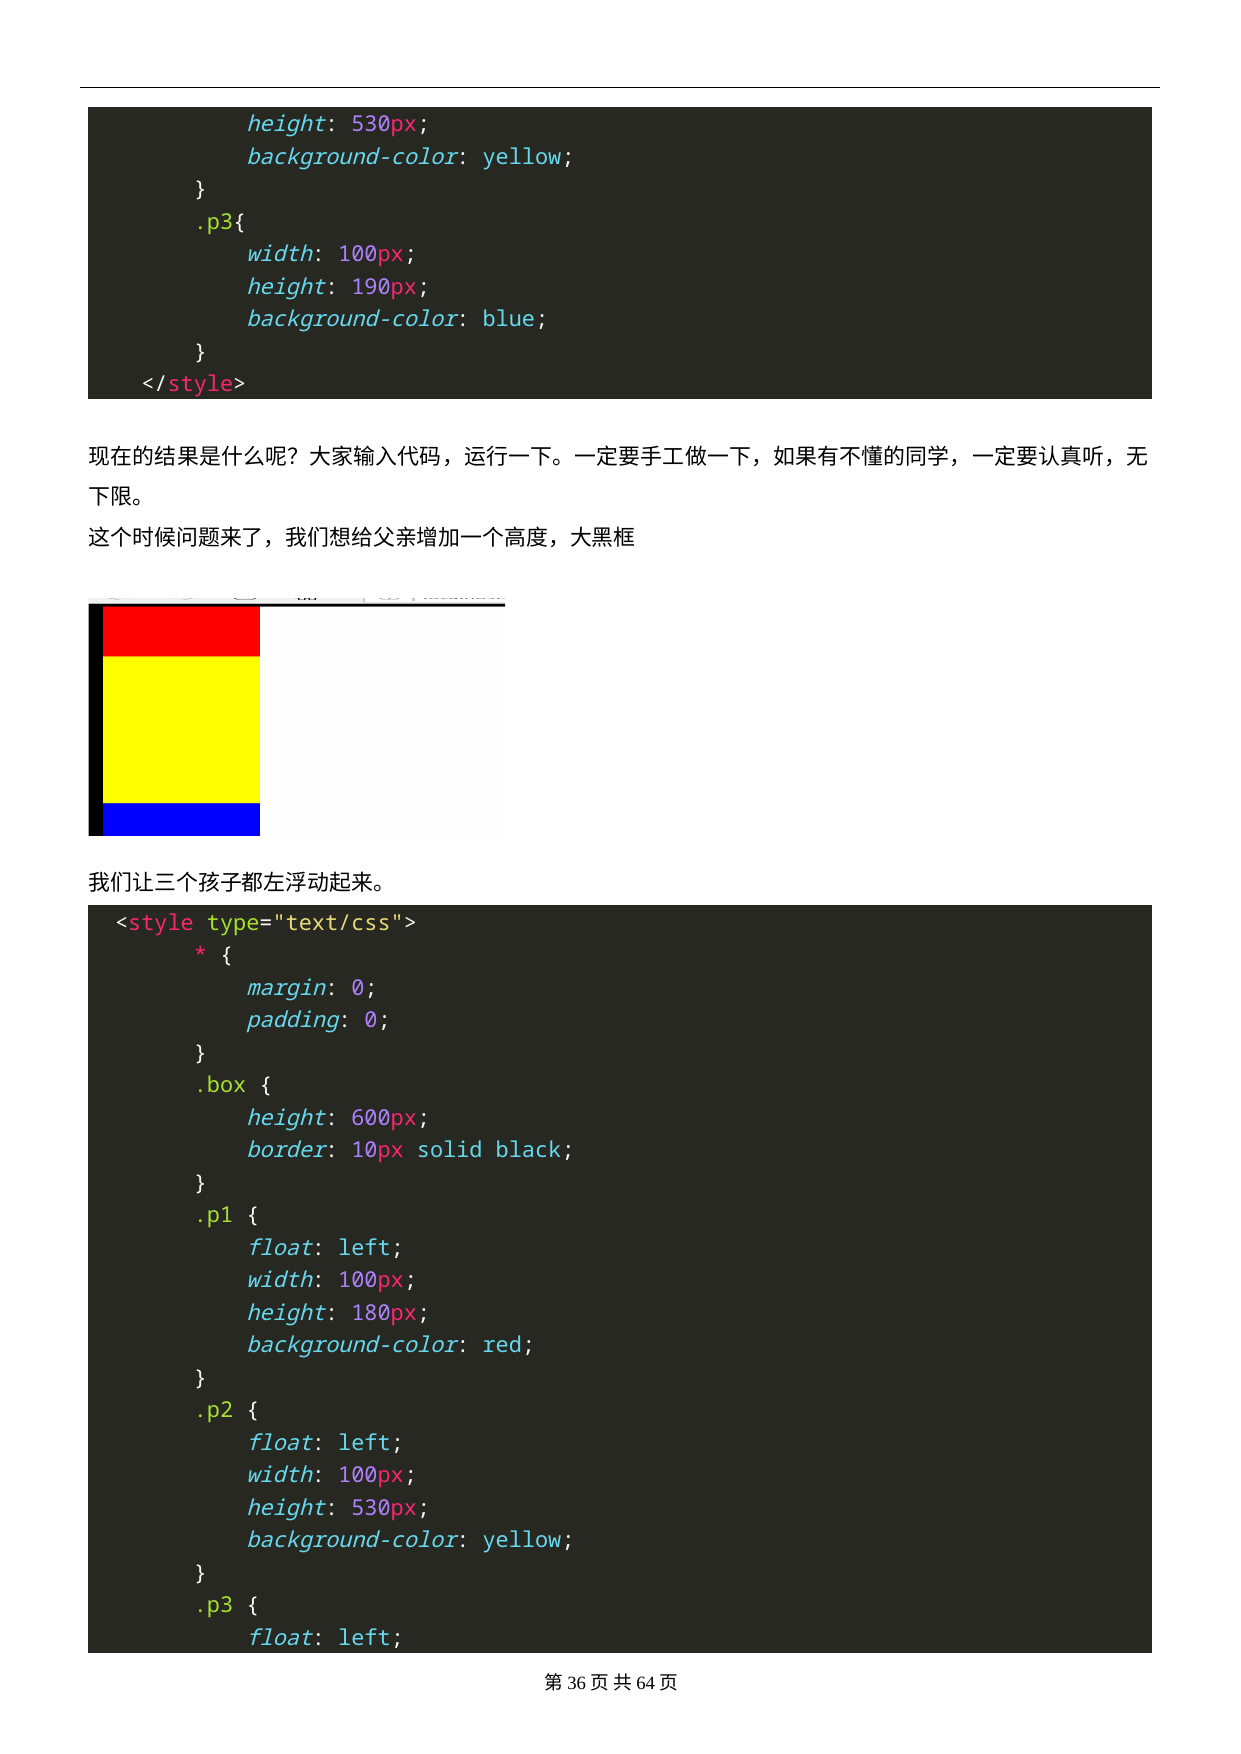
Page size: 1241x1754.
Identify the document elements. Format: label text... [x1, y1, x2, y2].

text height: 530px; [88, 1490, 1152, 1523]
text } [88, 334, 1152, 367]
text width: 100px; [88, 1263, 1152, 1295]
text height: 180px; [88, 1295, 1152, 1328]
text height: 600px; [88, 1100, 1152, 1133]
text margin: 0; [88, 970, 1152, 1003]
text <style type="text/css"> [88, 905, 1152, 938]
text } [88, 1035, 1152, 1068]
text border: 10px solid black; [88, 1133, 1152, 1165]
text </style> [88, 367, 1152, 399]
text .p3{ [88, 204, 1152, 237]
text * { [88, 938, 1152, 970]
text background-color: yellow; [88, 1523, 1152, 1555]
text } [88, 172, 1152, 204]
text .p2 { [88, 1393, 1152, 1425]
picture [88, 598, 506, 836]
text background-color: blue; [88, 302, 1152, 334]
text 现在的结果是什么呢？大家输入代码，运行一下。一定要手工做一下，如果有不懂的同学，一定要认真听，无下限。 [88, 438, 1152, 511]
text width: 100px; [88, 237, 1152, 269]
text .p3 { [88, 1588, 1152, 1620]
text } [88, 1555, 1152, 1588]
text width: 100px; [88, 1458, 1152, 1490]
text background-color: red; [88, 1328, 1152, 1360]
text float: left; [88, 1425, 1152, 1458]
text .p1 { [88, 1198, 1152, 1230]
text 这个时候问题来了，我们想给父亲增加一个高度，大黑框 [88, 519, 1152, 552]
text float: left; [88, 1620, 1152, 1653]
text background-color: yellow; [88, 139, 1152, 172]
text 我们让三个孩子都左浮动起来。 [88, 865, 1152, 897]
text .box { [88, 1068, 1152, 1100]
text padding: 0; [88, 1003, 1152, 1035]
text height: 530px; [88, 107, 1152, 139]
text height: 190px; [88, 269, 1152, 302]
text } [88, 1360, 1152, 1393]
text } [88, 1165, 1152, 1198]
text float: left; [88, 1230, 1152, 1263]
